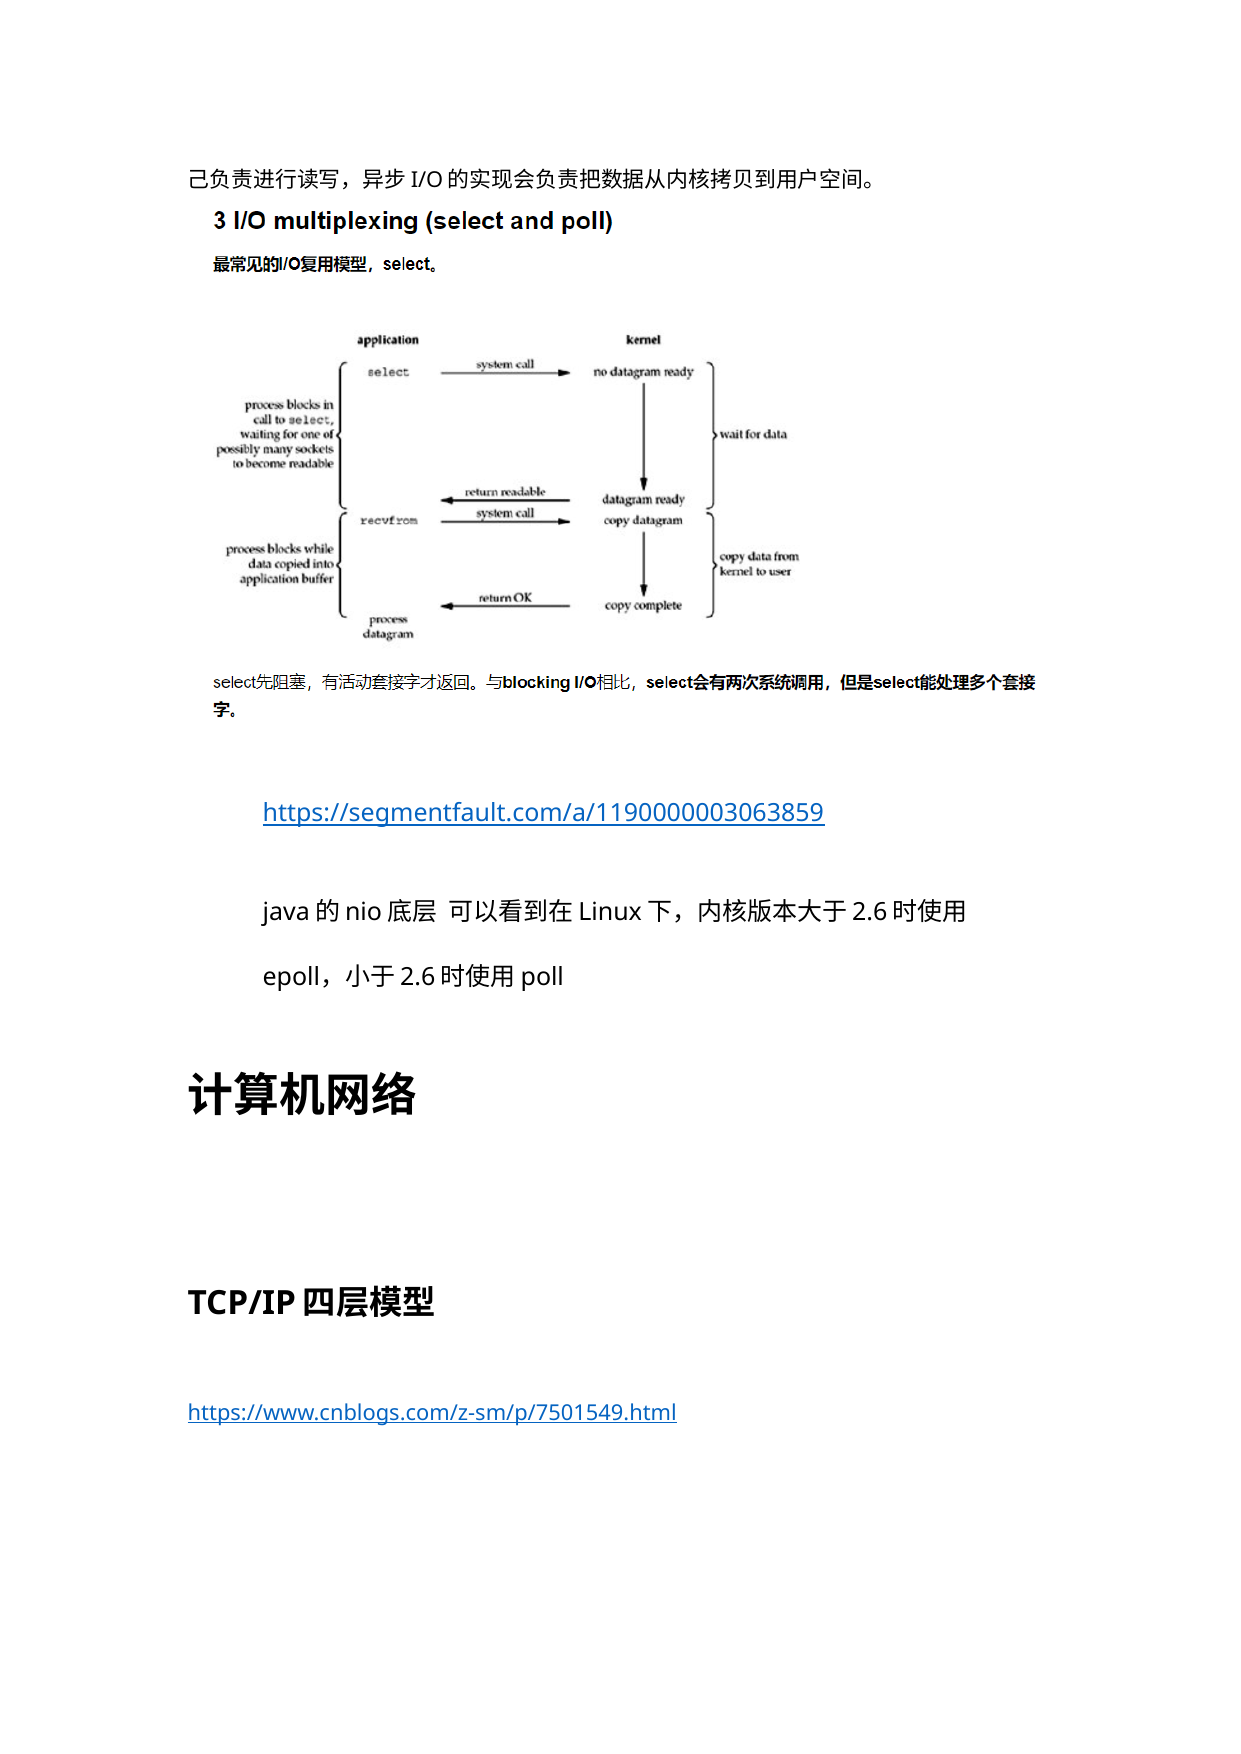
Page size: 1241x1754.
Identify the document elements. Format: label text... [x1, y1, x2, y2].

picture [187, 194, 1053, 743]
subtitle 计算机网络 [187, 1042, 1053, 1140]
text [187, 162, 1053, 194]
list https://segmentfault.com/a/1190000003063859 [262, 779, 1053, 844]
text https://www.cnblogs.com/z-sm/p/7501549.html [187, 1395, 1053, 1428]
subtitle TCP/IP四层模型 [187, 1268, 1053, 1333]
list java的nio底层 可以看到在Linux下，内核版本大于2.6时使用epoll，小于2.6时使用poll [262, 877, 1053, 1007]
